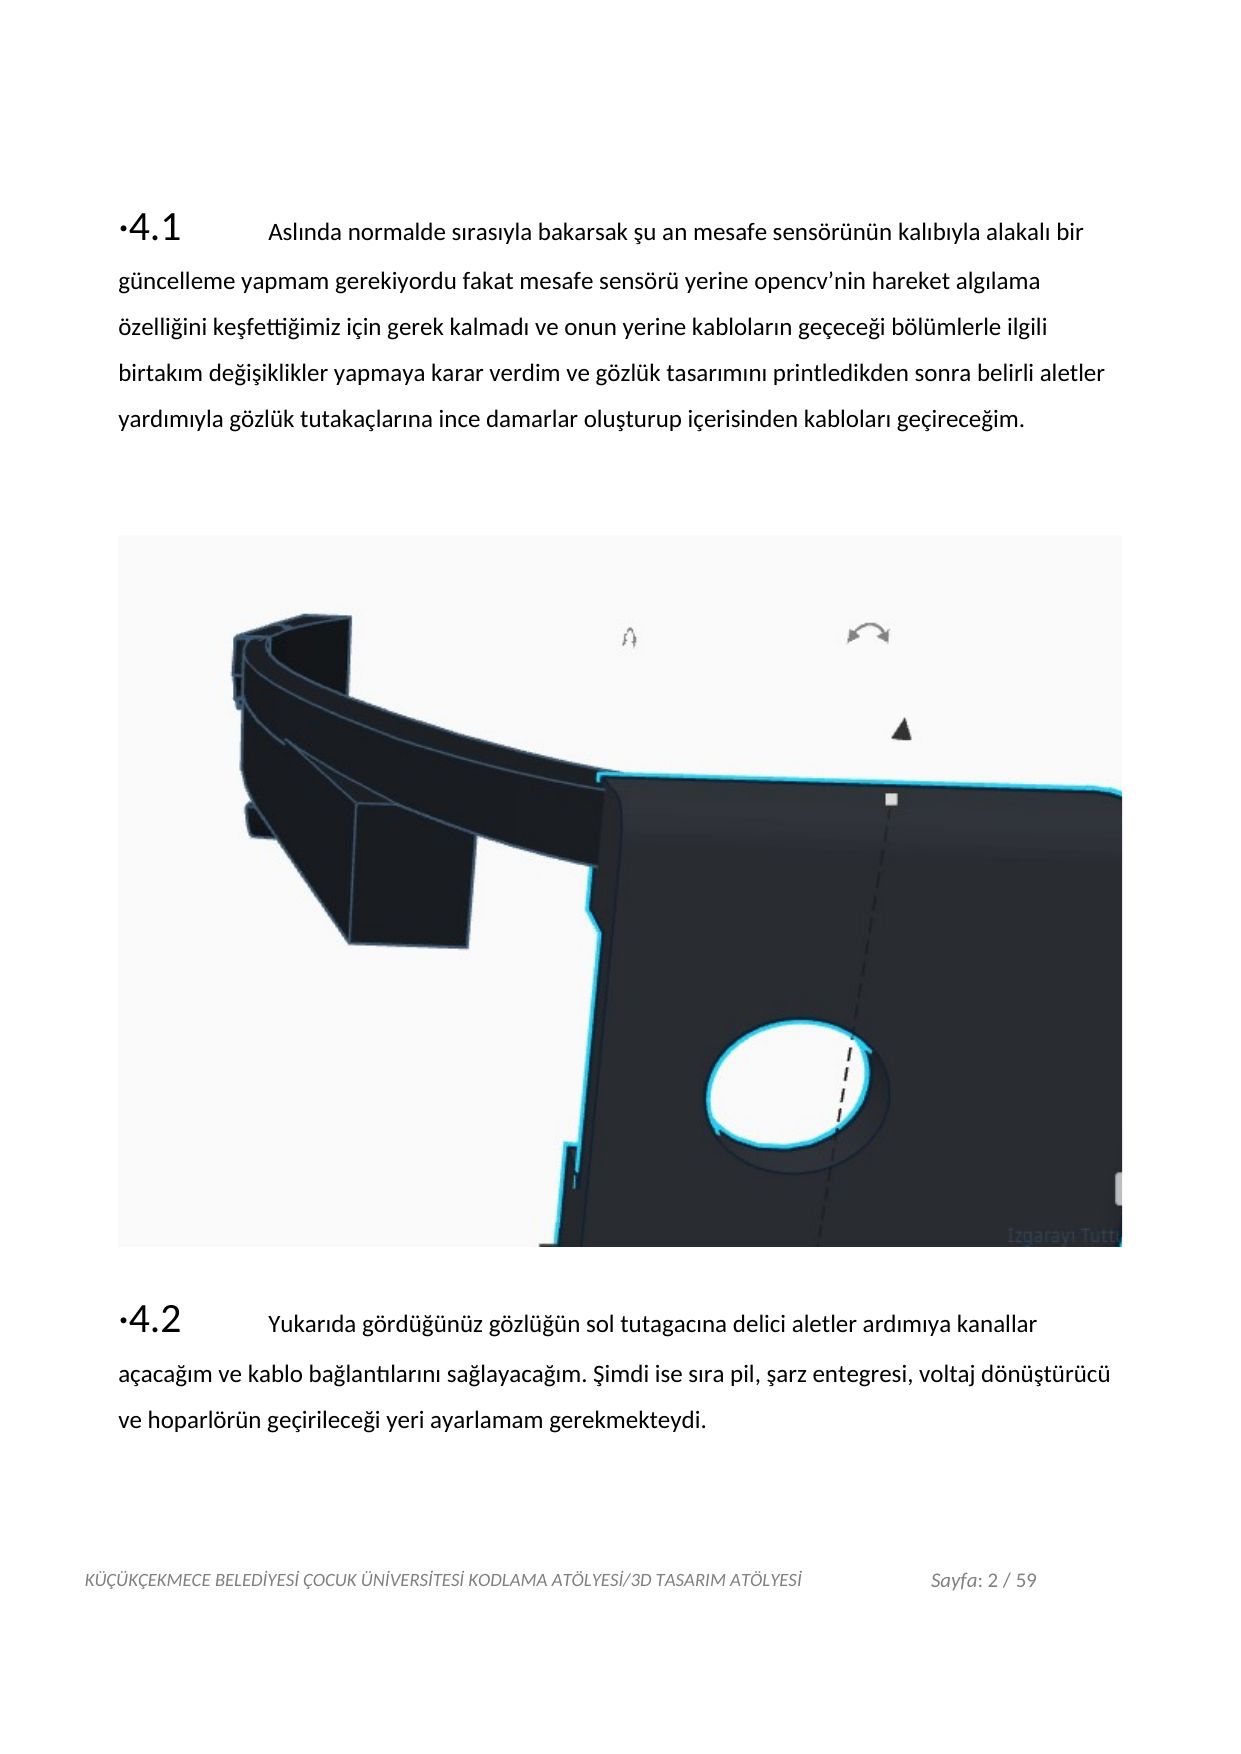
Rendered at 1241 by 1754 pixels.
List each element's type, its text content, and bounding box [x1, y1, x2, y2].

text ·4.1 Aslında normalde sırasıyla bakarsak şu an mesafe sensörünün kalıbıyla alakalı bir güncelleme yapmam gerekiyordu fakat mesafe sensörü yerine opencv’nin hareket algılama özelliğini keşfettiğimiz için gerek kalmadı ve onun yerine kabloların geçeceği bölümlerle ilgili birtakım değişiklikler yapmaya karar verdim ve gözlük tasarımını printledikden sonra belirli aletler yardımıyla gözlük tutakaçlarına ince damarlar oluşturup içerisinden kabloları geçireceğim. [118, 199, 1122, 433]
text ·4.2 Yukarıda gördüğünüz gözlüğün sol tutagacına delici aletler ardımıya kanallar açacağım ve kablo bağlantılarını sağlayacağım. Şimdi ise sıra pil, şarz entegresi, voltaj dönüştürücü ve hoparlörün geçirileceği yeri ayarlamam gerekmekteydi. [118, 1292, 1122, 1435]
picture [118, 535, 1123, 1247]
